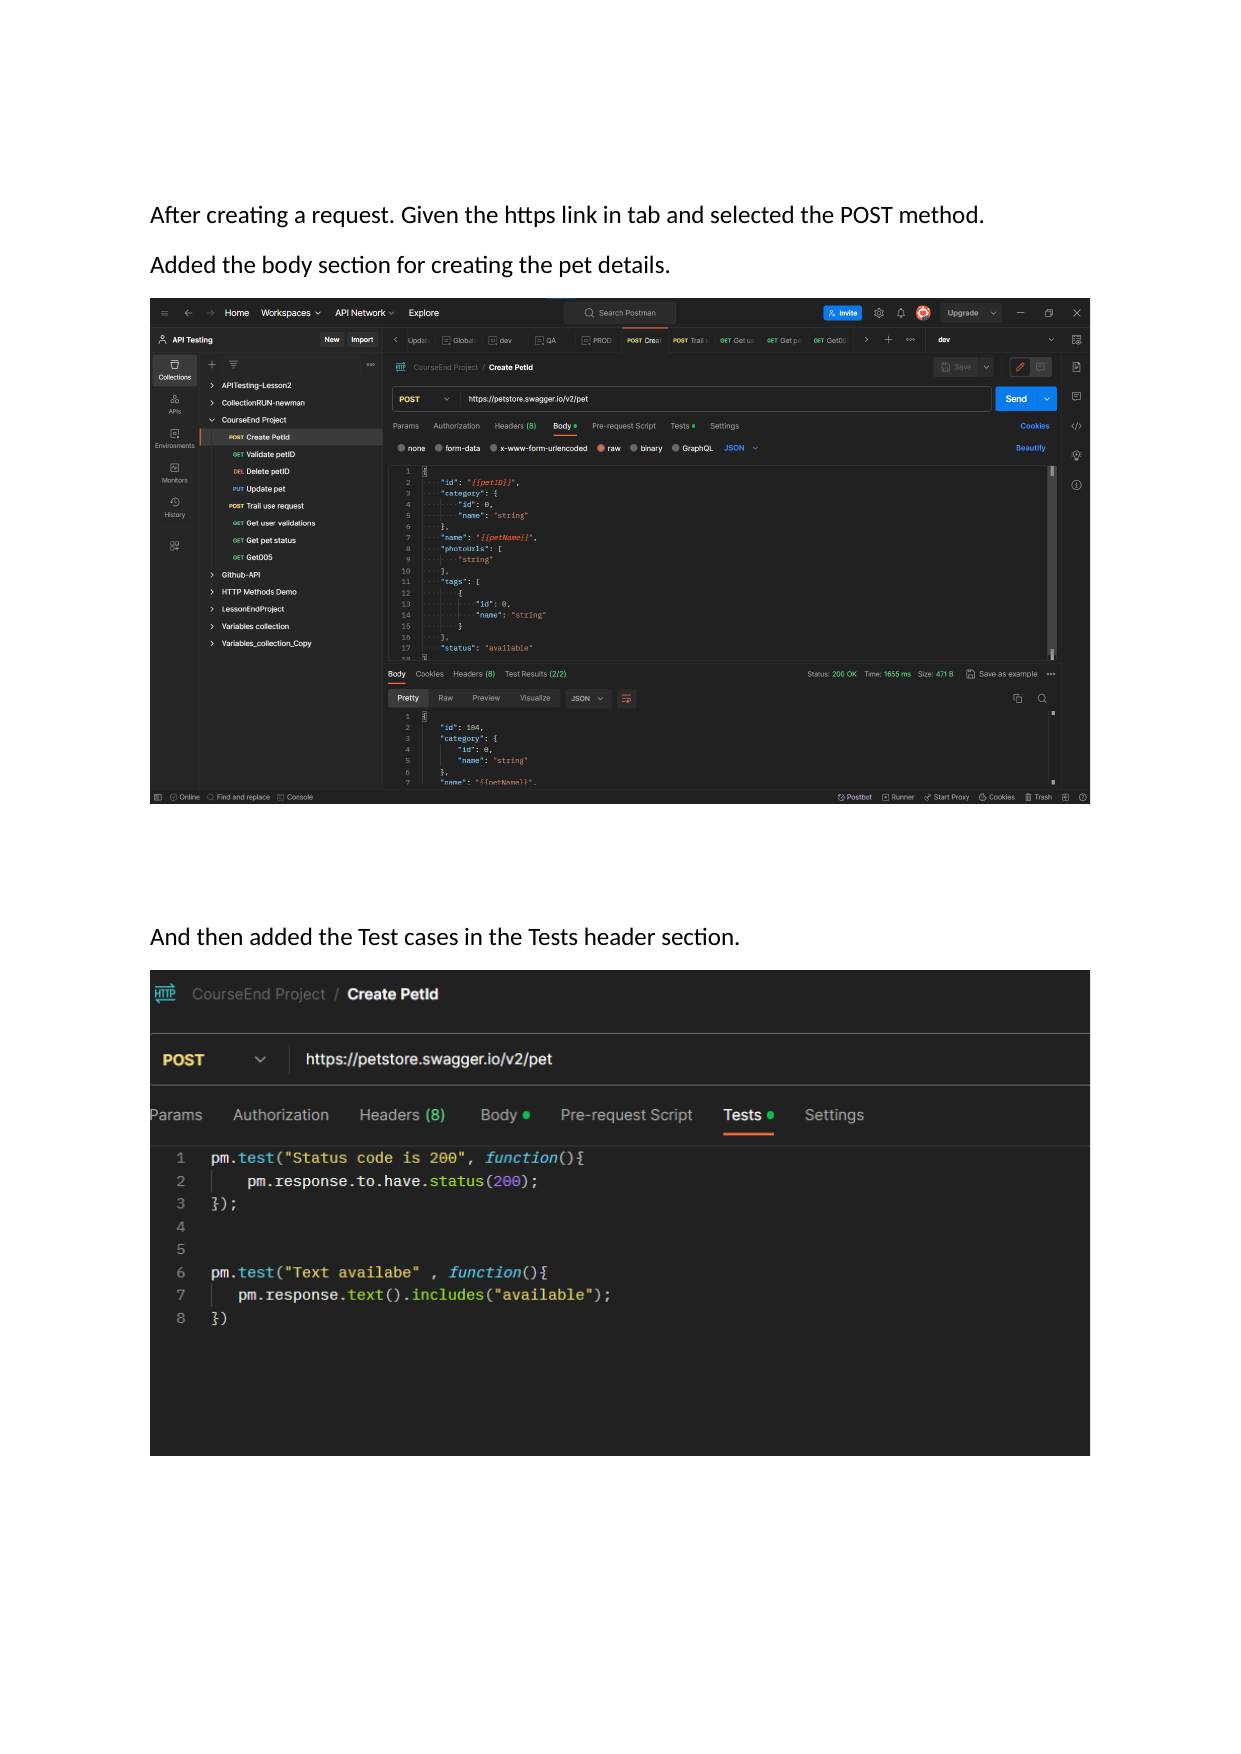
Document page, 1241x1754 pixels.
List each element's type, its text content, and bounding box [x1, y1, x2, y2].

text After creating a request. Given the https link in tab and selected the POST method. [150, 199, 1090, 230]
text Added the body section for creating the pet details. [150, 249, 1090, 280]
picture [150, 298, 1091, 804]
text And then added the Test cases in the Tests header section. [150, 921, 1090, 952]
picture [150, 970, 1091, 1456]
